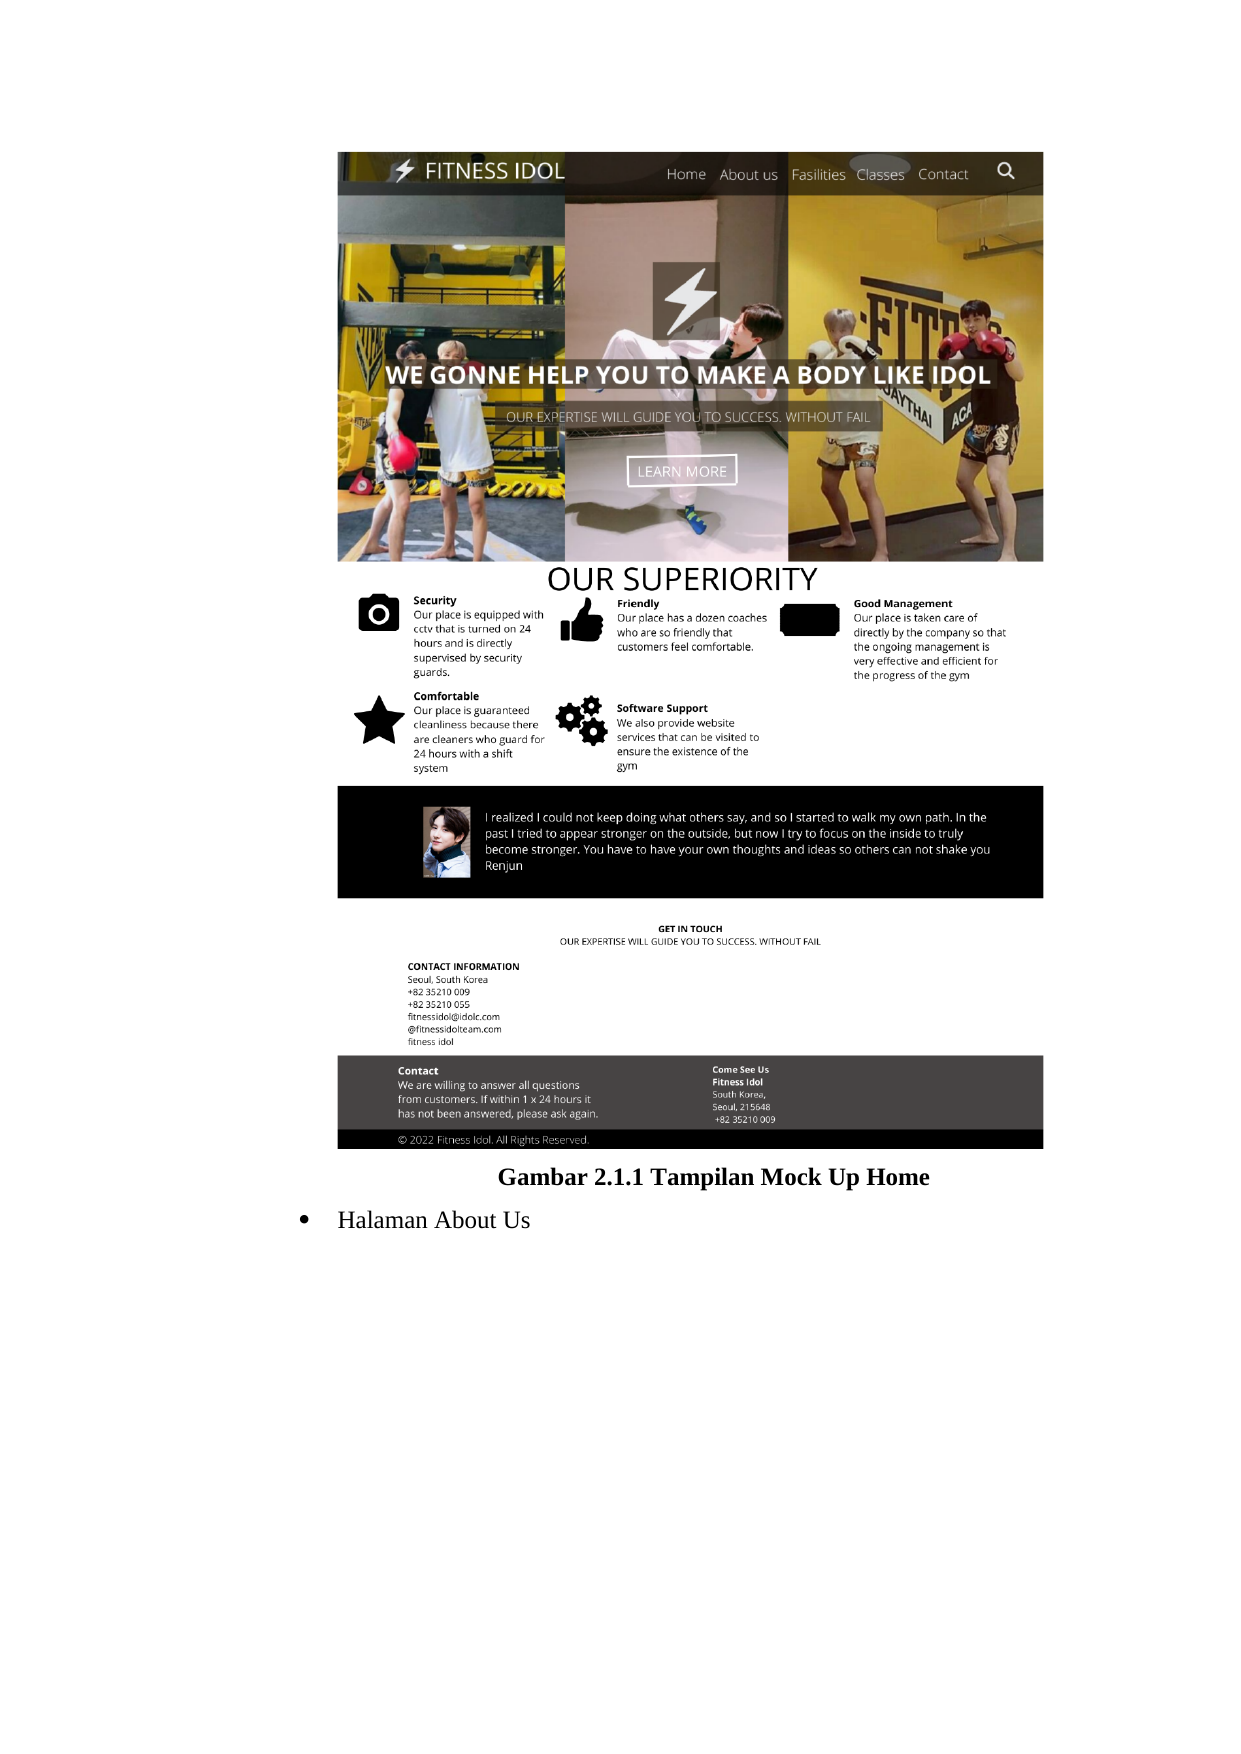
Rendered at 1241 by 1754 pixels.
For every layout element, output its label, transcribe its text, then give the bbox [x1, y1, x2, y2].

list Gambar 2.1.1 Tampilan Mock Up Home [337, 1162, 1090, 1191]
list Halaman About Us [300, 1206, 1090, 1234]
picture [337, 150, 1044, 1149]
